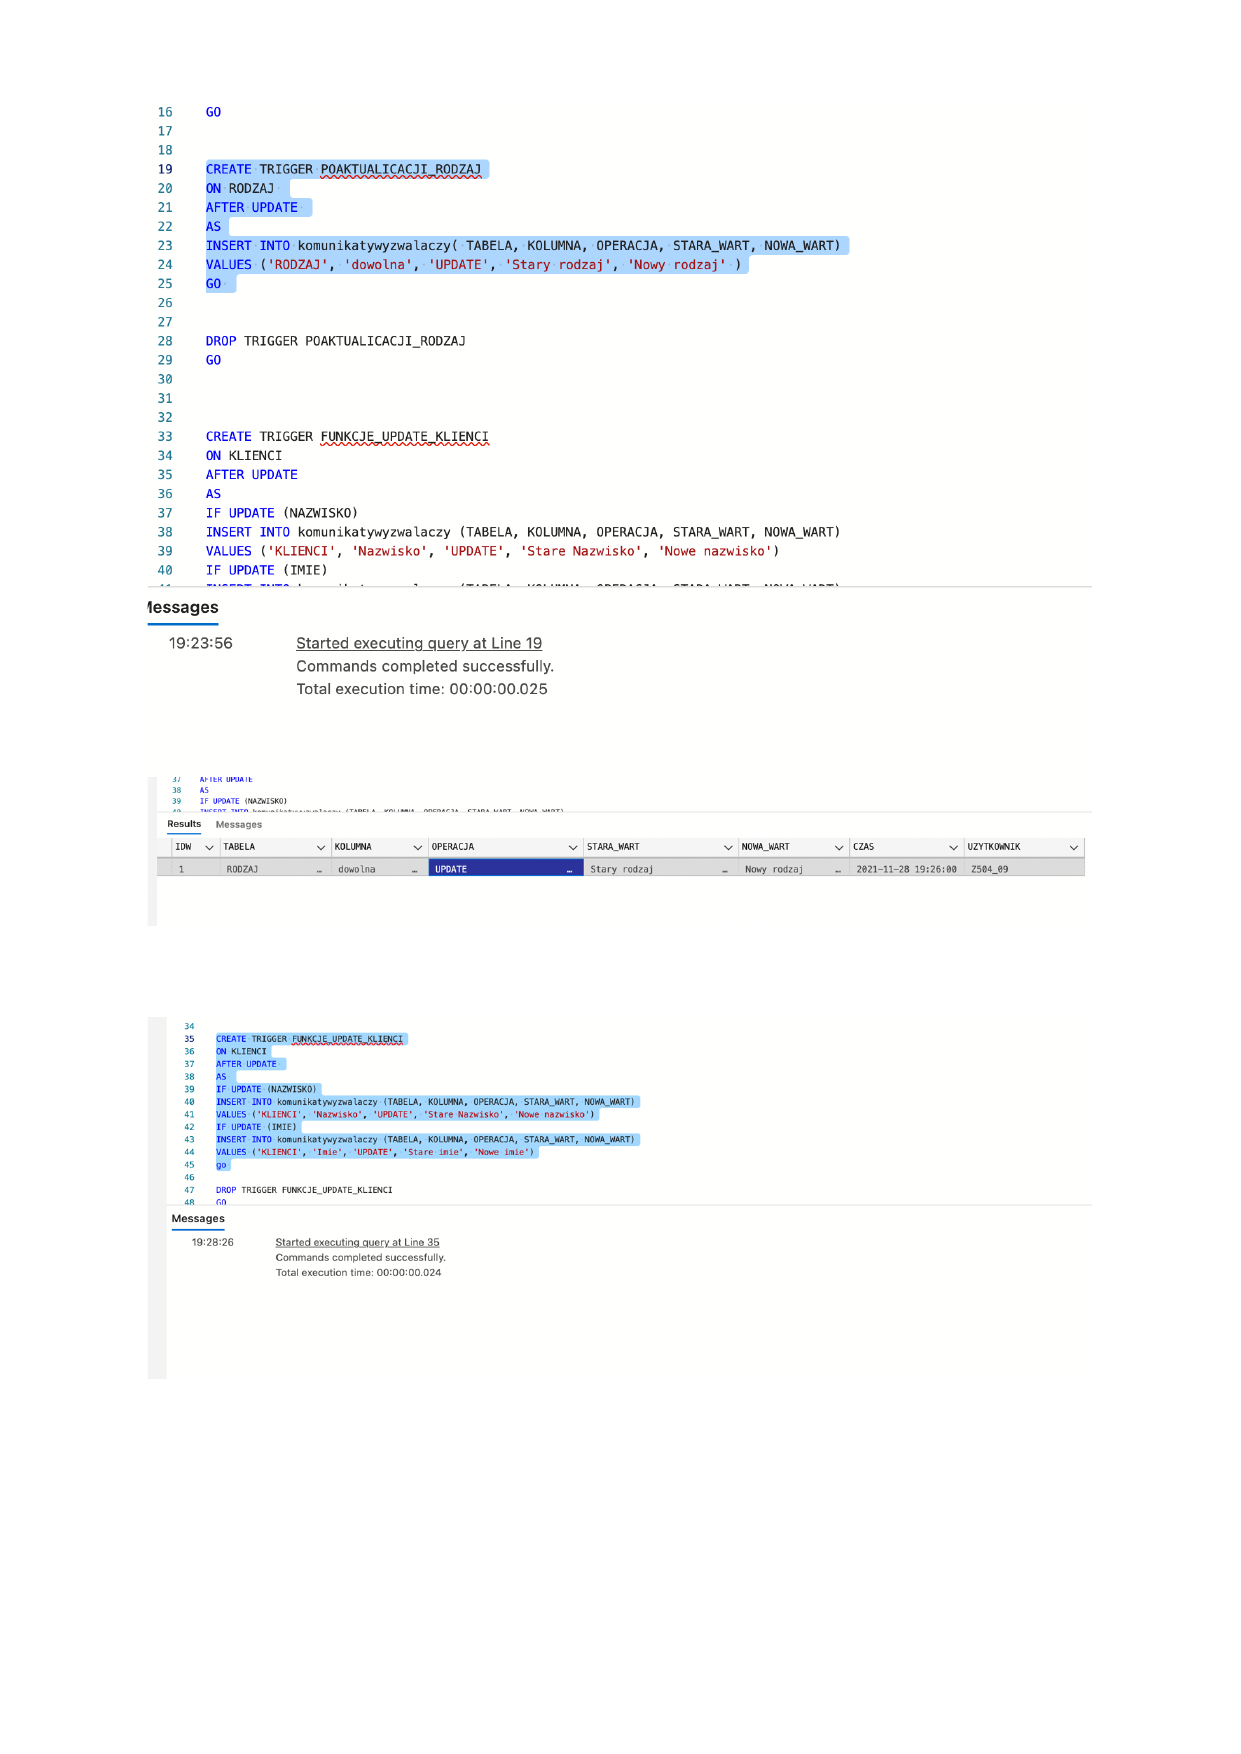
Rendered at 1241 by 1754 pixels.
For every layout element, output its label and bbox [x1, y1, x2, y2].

picture [147, 102, 1092, 926]
picture [147, 1017, 1092, 1379]
